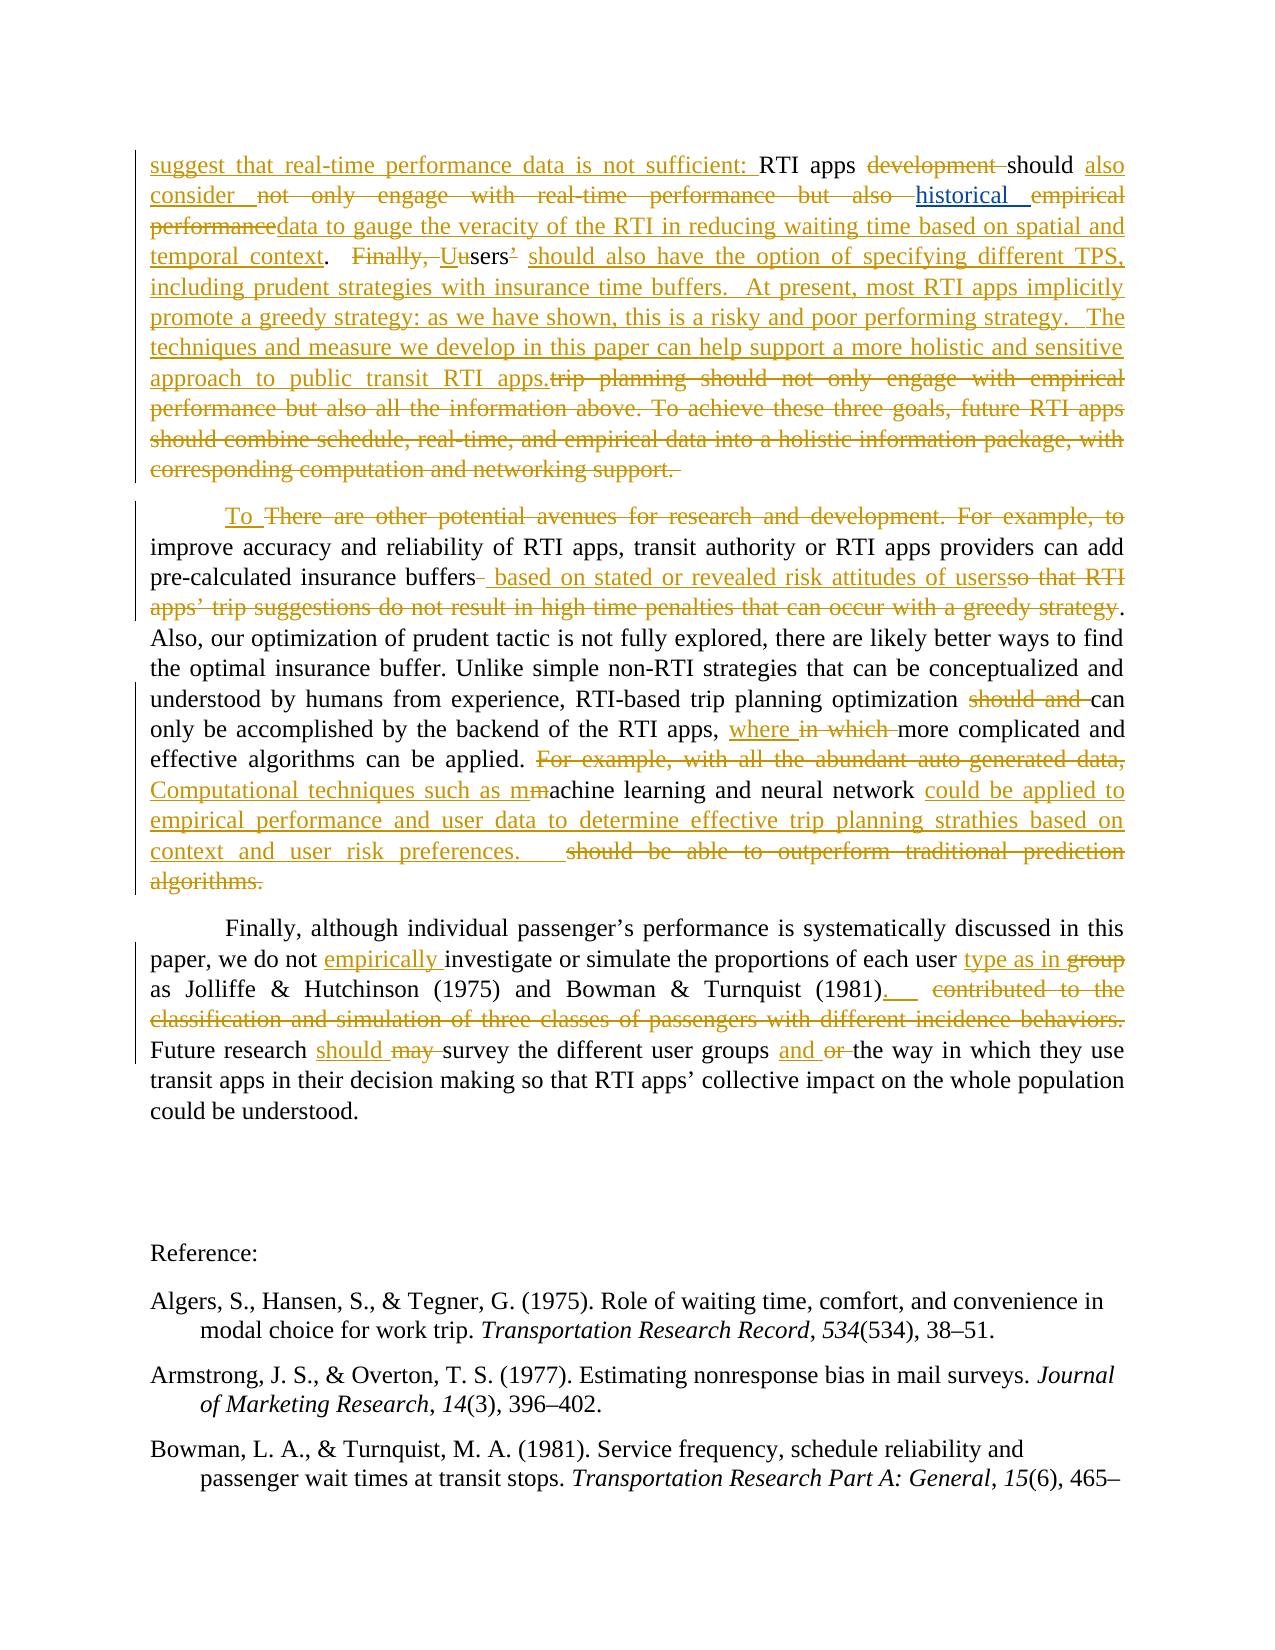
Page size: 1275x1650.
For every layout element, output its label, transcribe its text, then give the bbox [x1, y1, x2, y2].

text Finally, although individual passenger’s performance is systematically discussed in this paper, we do not investigate or simulate the proportions of each user as Jolliffe & Hutchinson (1975) and Bowman & Turnquist (1981) Future research survey the different user groups the way in which they use transit apps in their decision making so that RTI apps’ collective impact on the whole population could be understood. [150, 1022, 1125, 1124]
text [150, 150, 1125, 297]
text improve accuracy and reliability of RTI apps, transit authority or RTI apps providers can add pre-calculated insurance buffers. Also, our optimization of prudent tactic is not fully explored, there are likely better ways to find the optimal insurance buffer. Unlike simple non-RTI strategies that can be conceptualized and understood by humans from experience, RTI-based trip planning optimization can only be accomplished by the backend of the RTI apps, more complicated and effective algorithms can be applied. achine learning and neural network [150, 832, 1125, 895]
text Armstrong, J. S., & Overton, T. S. (1977). Estimating nonresponse bias in mail surveys. Journal of Marketing Research, 14(3), 396–402. [150, 1360, 1125, 1418]
text Finally, although individual passenger’s performance is systematically discussed in this paper, we do not investigate or simulate the proportions of each user as Jolliffe & Hutchinson (1975) and Bowman & Turnquist (1981) Future research survey the different user groups the way in which they use transit apps in their decision making so that RTI apps’ collective impact on the whole population could be understood. [150, 913, 1125, 1020]
text Algers, S., Hansen, S., & Tegner, G. (1975). Role of waiting time, comfort, and convenience in modal choice for work trip. Transportation Research Record, 534(534), 38–51. [150, 1286, 1125, 1343]
text improve accuracy and reliability of RTI apps, transit authority or RTI apps providers can add pre-calculated insurance buffers. Also, our optimization of prudent tactic is not fully explored, there are likely better ways to find the optimal insurance buffer. Unlike simple non-RTI strategies that can be conceptualized and understood by humans from experience, RTI-based trip planning optimization can only be accomplished by the backend of the RTI apps, more complicated and effective algorithms can be applied. achine learning and neural network [150, 501, 1125, 830]
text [150, 1434, 1125, 1492]
text Reference: [150, 1238, 1125, 1267]
